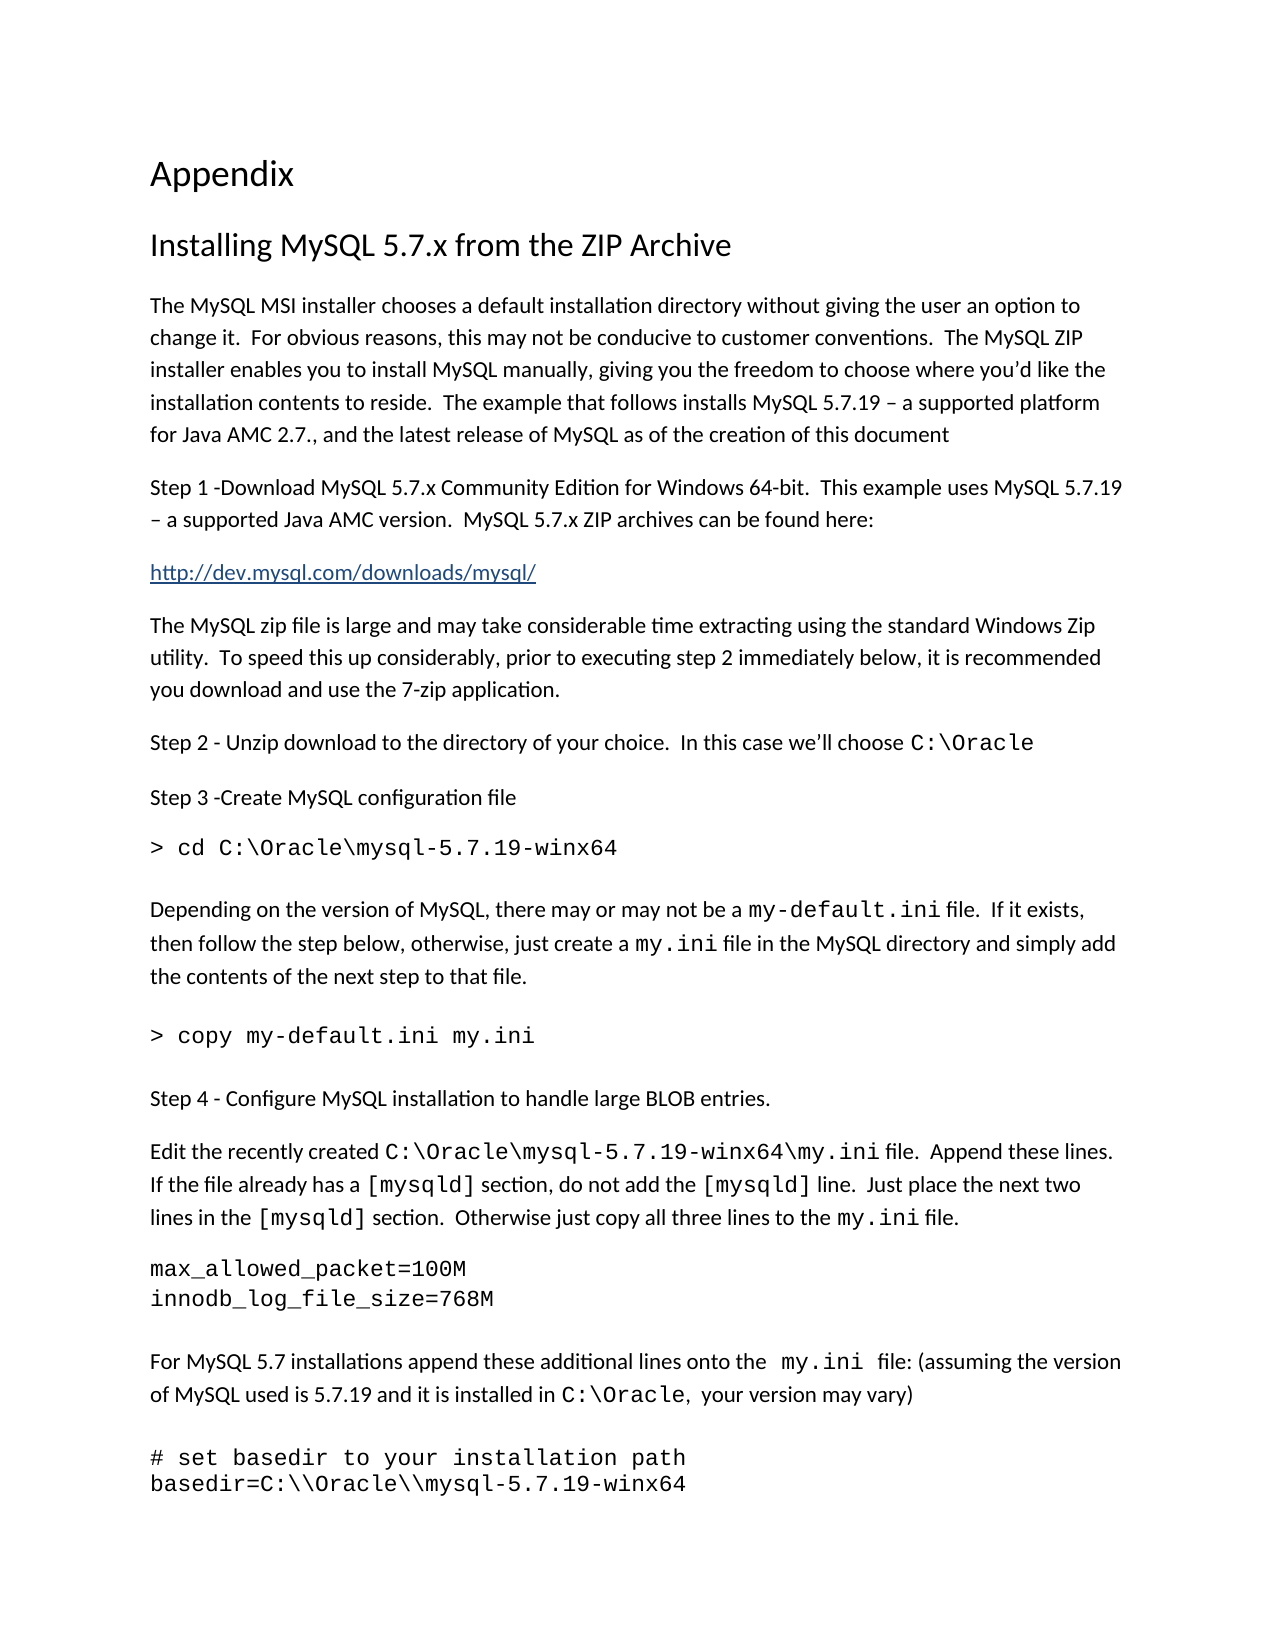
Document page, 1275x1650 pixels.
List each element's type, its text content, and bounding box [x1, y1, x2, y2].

text > copy my-default.ini my.ini [150, 1024, 1125, 1050]
text The MySQL zip file is large and may take considerable time extracting using the standard Windows Zip utility. To speed this up considerably, prior to executing step 2 immediately below, it is recommended you download and use the 7-zip application. [150, 611, 1125, 703]
text Installing MySQL 5.7.x from the ZIP Archive [150, 223, 1125, 264]
text Appendix [150, 150, 1125, 196]
text Step 3 -Create MySQL configuration file [150, 783, 1125, 811]
text The MySQL MSI installer chooses a default installation directory without giving the user an option to change it. For obvious reasons, this may not be conducive to customer conventions. The MySQL ZIP installer enables you to install MySQL manually, giving you the freedom to choose where you’d like the installation contents to reside. The example that follows installs MySQL 5.7.19 – a supported platform for Java AMC 2.7., and the latest release of MySQL as of the creation of this document [150, 291, 1125, 448]
text basedir=C:\\Oracle\\mysql-5.7.19-winx64 [150, 1472, 1125, 1498]
text Step 4 - Configure MySQL installation to handle large BLOB entries. [150, 1084, 1125, 1112]
text Edit the recently created C:\Oracle\mysql-5.7.19-winx64\my.ini file. Append these lines. If the file already has a [mysqld] section, do not add the [mysqld] line. Just place the next two lines in the [mysqld] section. Otherwise just copy all three lines to the my.ini file. [150, 1137, 1125, 1233]
text innodb_log_file_size=768M [150, 1288, 1125, 1313]
text http://dev.mysql.com/downloads/mysql/ [150, 558, 1125, 586]
text For MySQL 5.7 installations append these additional lines onto the my.ini file: (assuming the version of MySQL used is 5.7.19 and it is installed in C:\Oracle, your version may vary) [150, 1347, 1125, 1410]
text > cd C:\Oracle\mysql-5.7.19-winx64 [150, 836, 1125, 862]
text Step 2 - Unzip download to the directory of your choice. In this case we’ll choose C:\Oracle [150, 728, 1125, 758]
text Step 1 -Download MySQL 5.7.x Community Edition for Windows 64-bit. This example uses MySQL 5.7.19 – a supported Java AMC version. MySQL 5.7.x ZIP archives can be found here: [150, 473, 1125, 533]
text # set basedir to your installation path [150, 1446, 1125, 1472]
text Depending on the version of MySQL, there may or may not be a my-default.ini file. If it exists, then follow the step below, otherwise, just create a my.ini file in the MySQL directory and simply add the contents of the next step to that file. [150, 896, 1125, 990]
text max_allowed_packet=100M [150, 1258, 1125, 1284]
